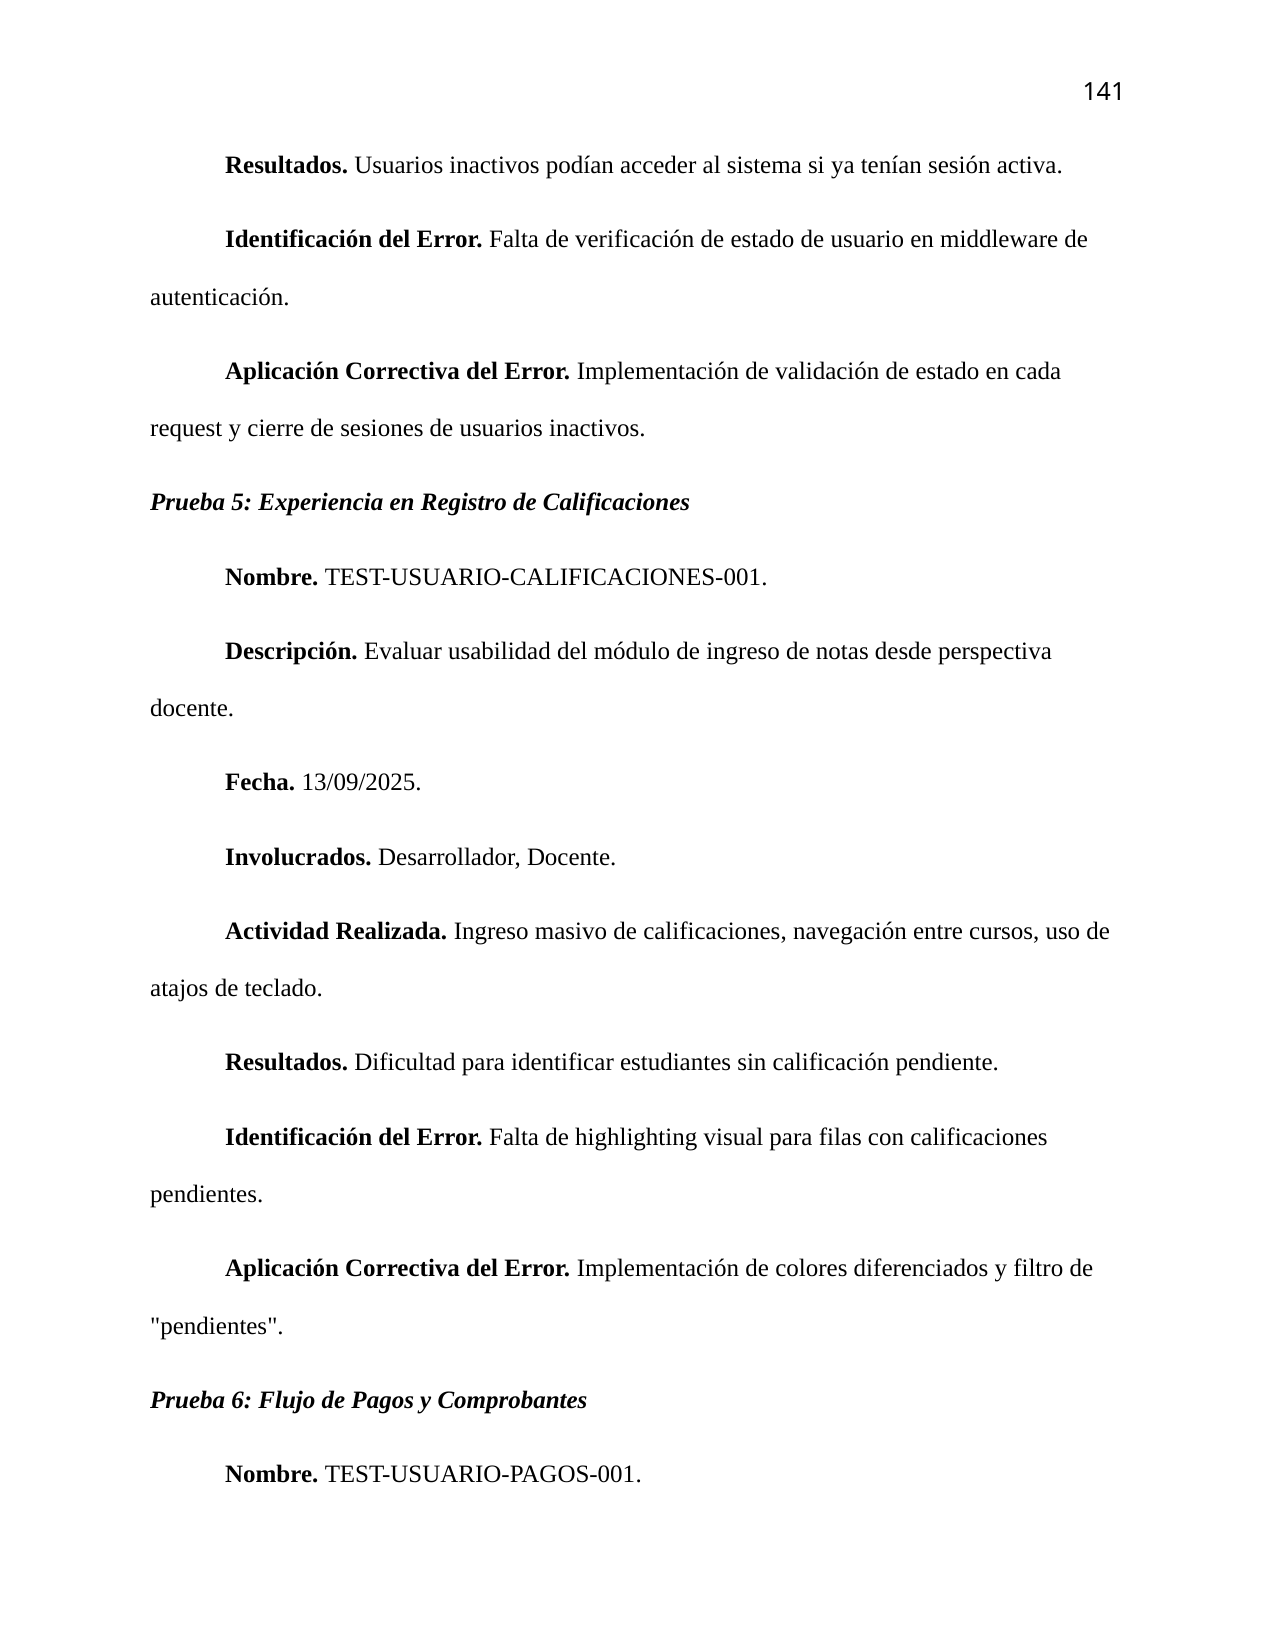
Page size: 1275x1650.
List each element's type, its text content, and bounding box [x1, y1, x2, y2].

subtitle Prueba 5: Experiencia en Registro de Calificaciones [150, 487, 1125, 516]
text Fecha. 13/09/2025. [150, 767, 1125, 796]
subtitle Prueba 6: Flujo de Pagos y Comprobantes [150, 1385, 1125, 1414]
text Descripción. Evaluar usabilidad del módulo de ingreso de notas desde perspectiva docente. [150, 636, 1125, 722]
text Nombre. TEST-USUARIO-PAGOS-001. [150, 1459, 1125, 1488]
text Identificación del Error. Falta de verificación de estado de usuario en middleware de autenticación. [150, 224, 1125, 310]
text Identificación del Error. Falta de highlighting visual para filas con calificaciones pendientes. [150, 1122, 1125, 1208]
text Aplicación Correctiva del Error. Implementación de colores diferenciados y filtro de "pendientes". [150, 1253, 1125, 1339]
text Resultados. Dificultad para identificar estudiantes sin calificación pendiente. [150, 1047, 1125, 1076]
text Actividad Realizada. Ingreso masivo de calificaciones, navegación entre cursos, uso de atajos de teclado. [150, 916, 1125, 1002]
text Resultados. Usuarios inactivos podían acceder al sistema si ya tenían sesión activa. [150, 150, 1125, 179]
text Aplicación Correctiva del Error. Implementación de validación de estado en cada request y cierre de sesiones de usuarios inactivos. [150, 356, 1125, 442]
text Nombre. TEST-USUARIO-CALIFICACIONES-001. [150, 562, 1125, 590]
text Involucrados. Desarrollador, Docente. [150, 842, 1125, 870]
